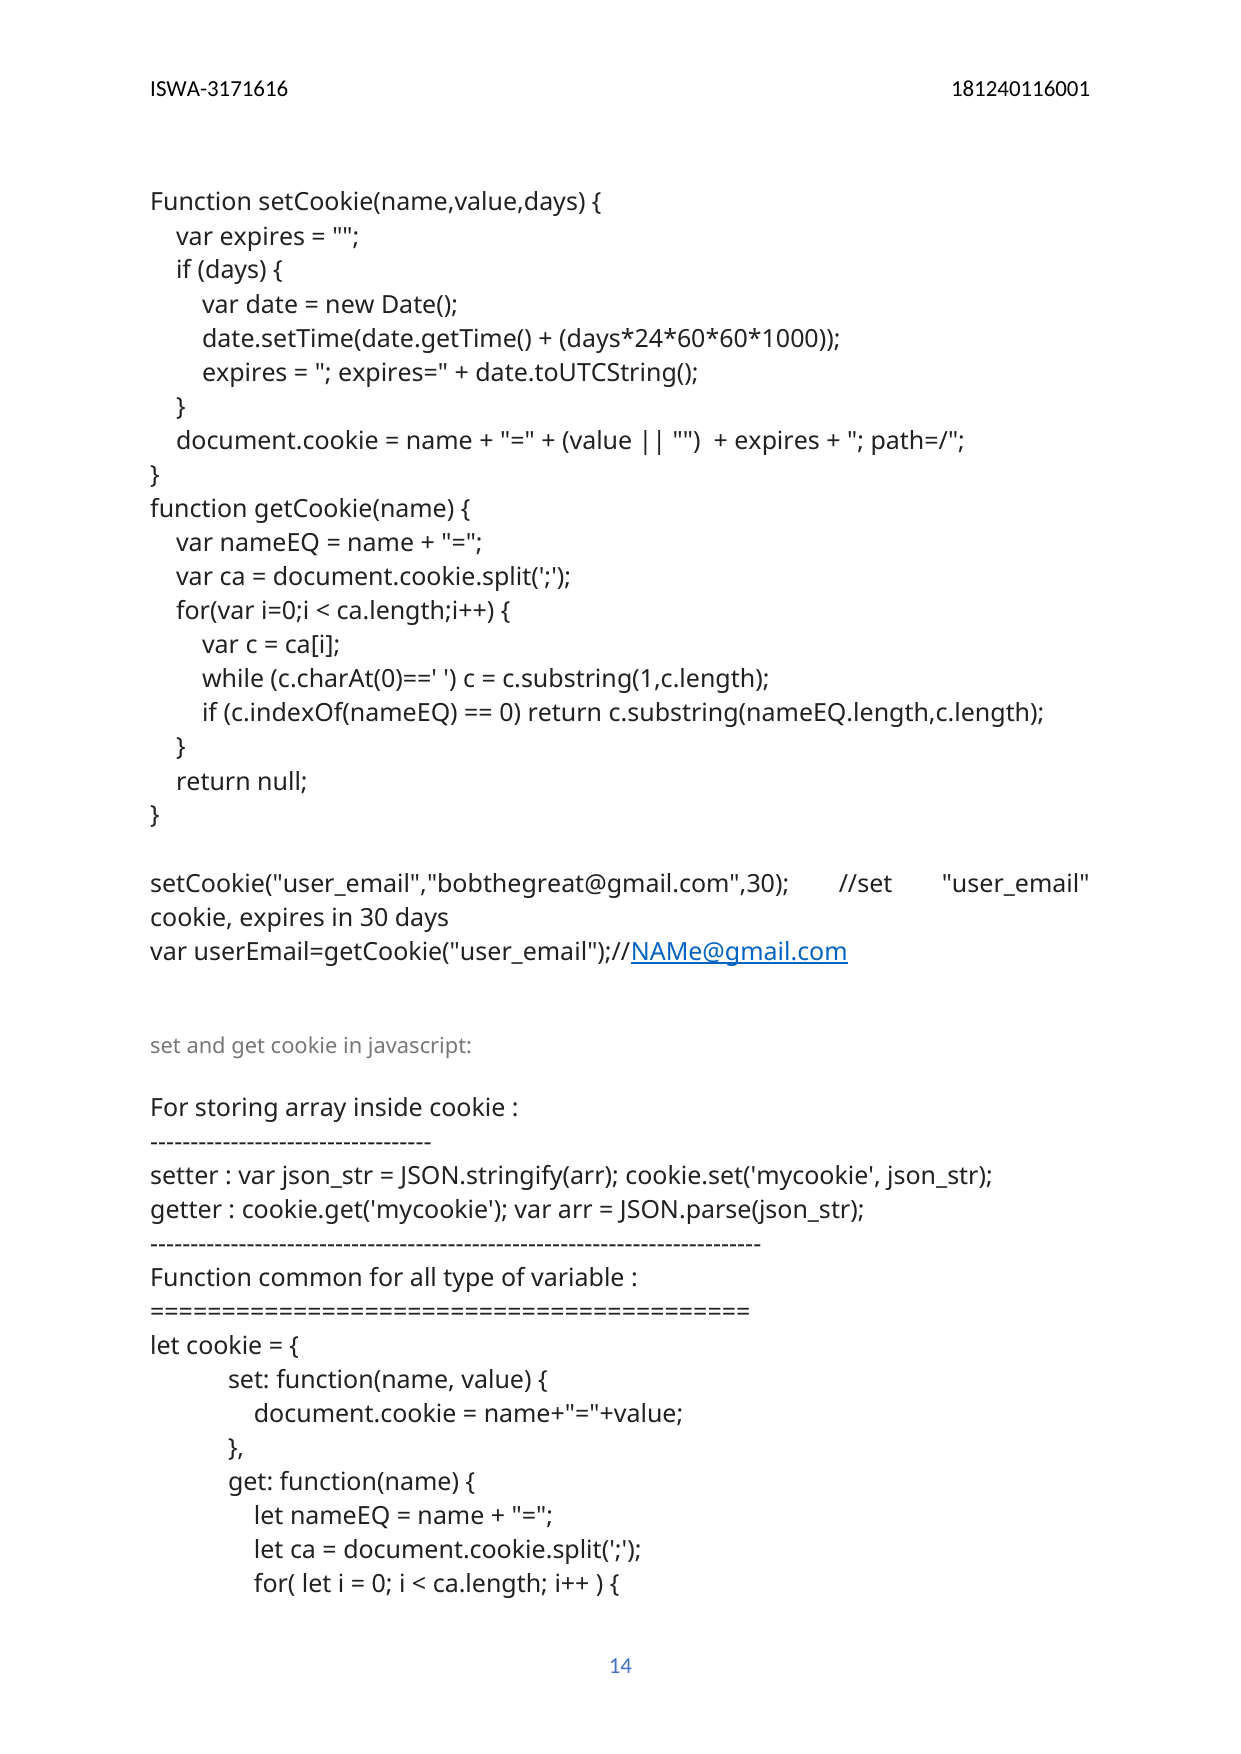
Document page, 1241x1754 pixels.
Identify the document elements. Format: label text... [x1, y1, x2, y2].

text var expires = ""; [150, 218, 1090, 252]
text }, [150, 1430, 1090, 1464]
text function getCookie(name) { [150, 491, 1090, 525]
text } [150, 729, 1090, 763]
text expires = "; expires=" + date.toUTCString(); [150, 354, 1090, 388]
text date.setTime(date.getTime() + (days*24*60*60*1000)); [150, 320, 1090, 354]
text while (c.charAt(0)==' ') c = c.substring(1,c.length); [150, 661, 1090, 695]
text var nameEQ = name + "="; [150, 525, 1090, 559]
text } [150, 457, 1090, 491]
text let nameEQ = name + "="; [150, 1498, 1090, 1532]
text setCookie("user_email","bobthegreat@gmail.com",30); //set "user_email" cookie, expires in 30 days [150, 865, 1090, 933]
text for( let i = 0; i < ca.length; i++ ) { [150, 1566, 1090, 1600]
text For storing array inside cookie : [150, 1089, 1090, 1123]
text ---------------------------------------------------------------------------- [150, 1225, 1090, 1259]
text } [150, 797, 1090, 831]
text return null; [150, 763, 1090, 797]
text if (days) { [150, 252, 1090, 286]
text var c = ca[i]; [150, 627, 1090, 661]
text var date = new Date(); [150, 286, 1090, 320]
text set: function(name, value) { [150, 1362, 1090, 1396]
text Function setCookie(name,value,days) { [150, 184, 1090, 218]
text let ca = document.cookie.split(';'); [150, 1532, 1090, 1566]
text set and get cookie in javascript: [150, 1029, 1090, 1059]
text getter : cookie.get('mycookie'); var arr = JSON.parse(json_str); [150, 1191, 1090, 1225]
text var ca = document.cookie.split(';'); [150, 559, 1090, 593]
text document.cookie = name+"="+value; [150, 1396, 1090, 1430]
text ========================================== [150, 1293, 1090, 1328]
text let cookie = { [150, 1328, 1090, 1362]
text } [150, 388, 1090, 422]
text if (c.indexOf(nameEQ) == 0) return c.substring(nameEQ.length,c.length); [150, 695, 1090, 729]
text var userEmail=getCookie("user_email");//NAMe@gmail.com [150, 933, 1090, 967]
text get: function(name) { [150, 1464, 1090, 1498]
text setter : var json_str = JSON.stringify(arr); cookie.set('mycookie', json_str); [150, 1157, 1090, 1191]
text document.cookie = name + "=" + (value || "") + expires + "; path=/"; [150, 422, 1090, 457]
text ----------------------------------- [150, 1123, 1090, 1157]
text Function common for all type of variable : [150, 1259, 1090, 1293]
text for(var i=0;i < ca.length;i++) { [150, 593, 1090, 627]
